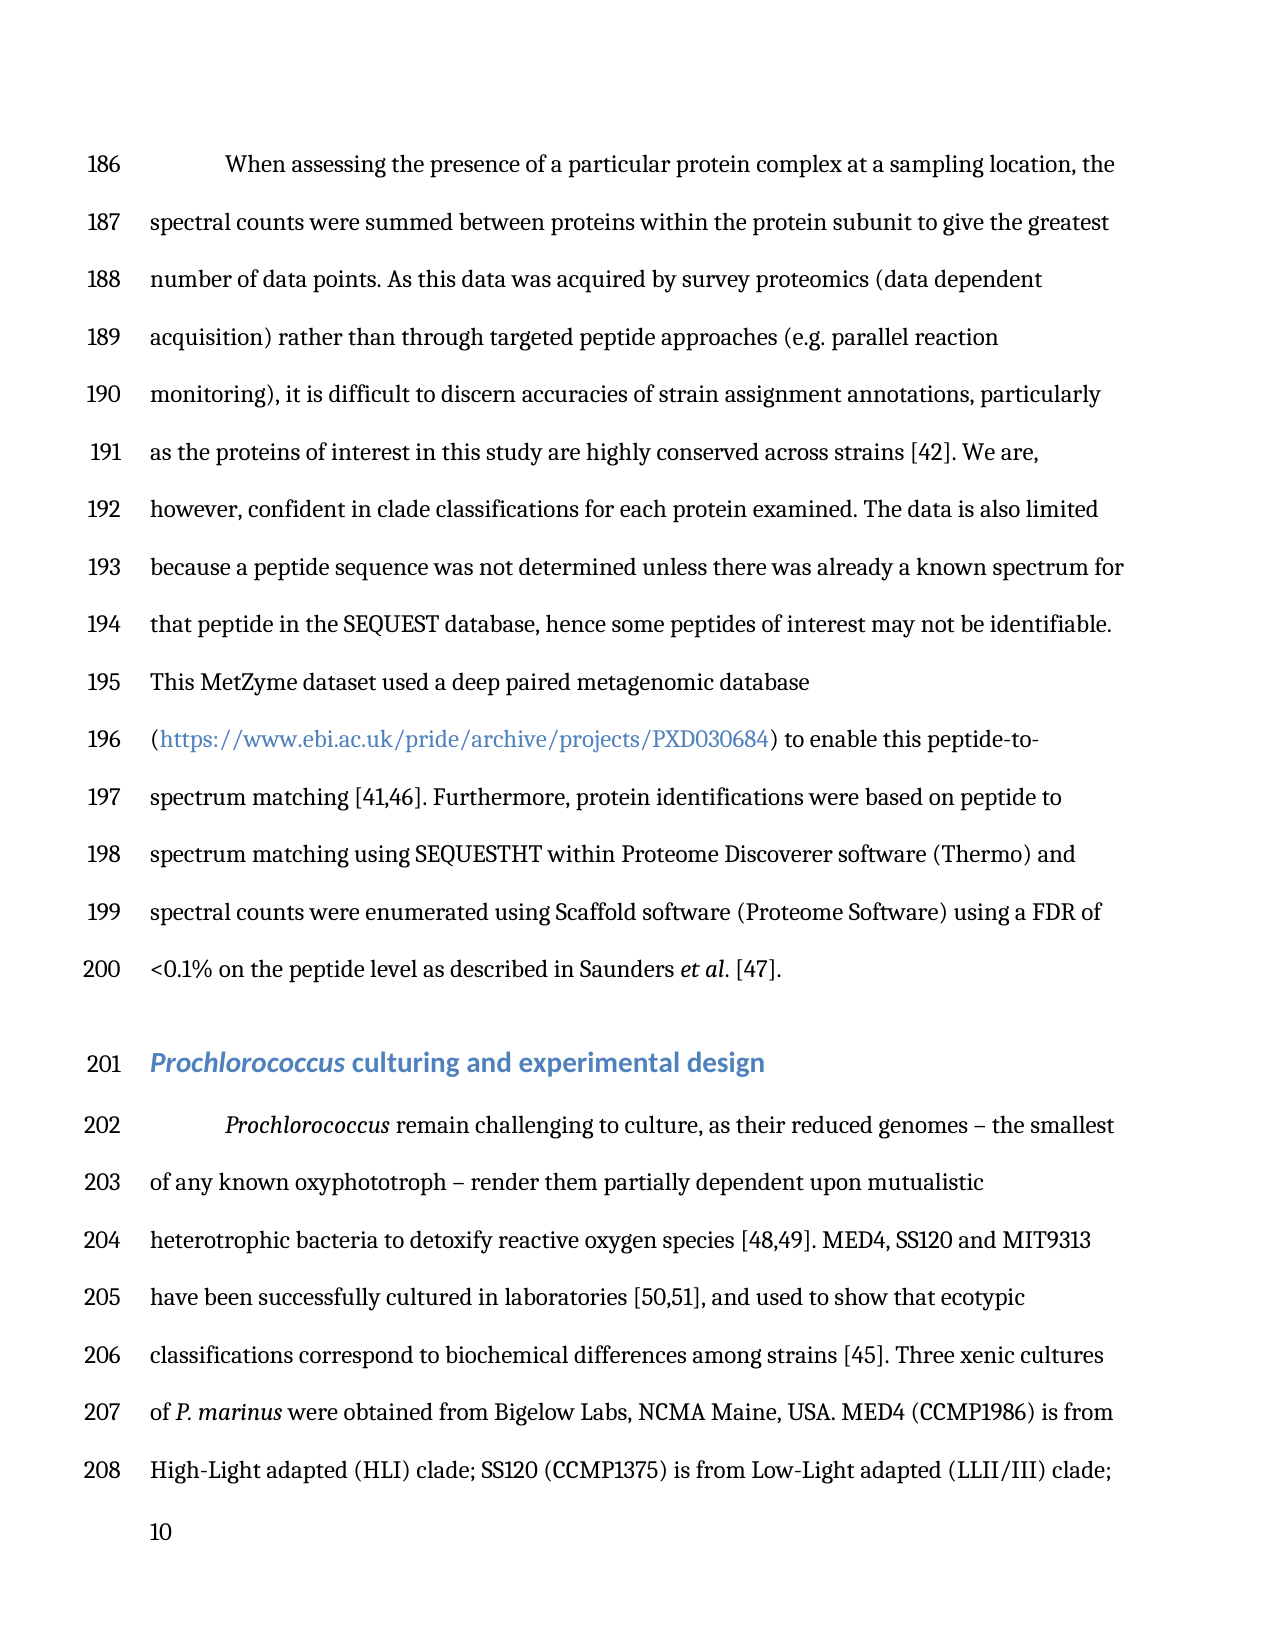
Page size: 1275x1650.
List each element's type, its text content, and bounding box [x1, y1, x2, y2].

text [150, 1111, 1125, 1484]
text When assessing the presence of a particular protein complex at a sampling location, the spectral counts were summed between proteins within the protein subunit to give the greatest number of data points. As this data was acquired by survey proteomics (data dependent acquisition) rather than through targeted peptide approaches (e.g. parallel reaction monitoring), it is difficult to discern accuracies of strain assignment annotations, particularly as the proteins of interest in this study are highly conserved across strains [42]. We are, however, confident in clade classifications for each protein examined. The data is also limited because a peptide sequence was not determined unless there was already a known spectrum for that peptide in the SEQUEST database, hence some peptides of interest may not be identifiable. This MetZyme dataset used a deep paired metagenomic database (https://www.ebi.ac.uk/pride/archive/projects/PXD030684) to enable this peptide-to-spectrum matching [41,46]. Furthermore, protein identifications were based on peptide to spectrum matching using SEQUESTHT within Proteome Discoverer software (Thermo) and spectral counts were enumerated using Scaffold software (Proteome Software) using a FDR of <0.1% on the peptide level as described in Saunders et al. [47]. [150, 150, 1125, 984]
subtitle Prochlorococcus culturing and experimental design [150, 1044, 1125, 1079]
